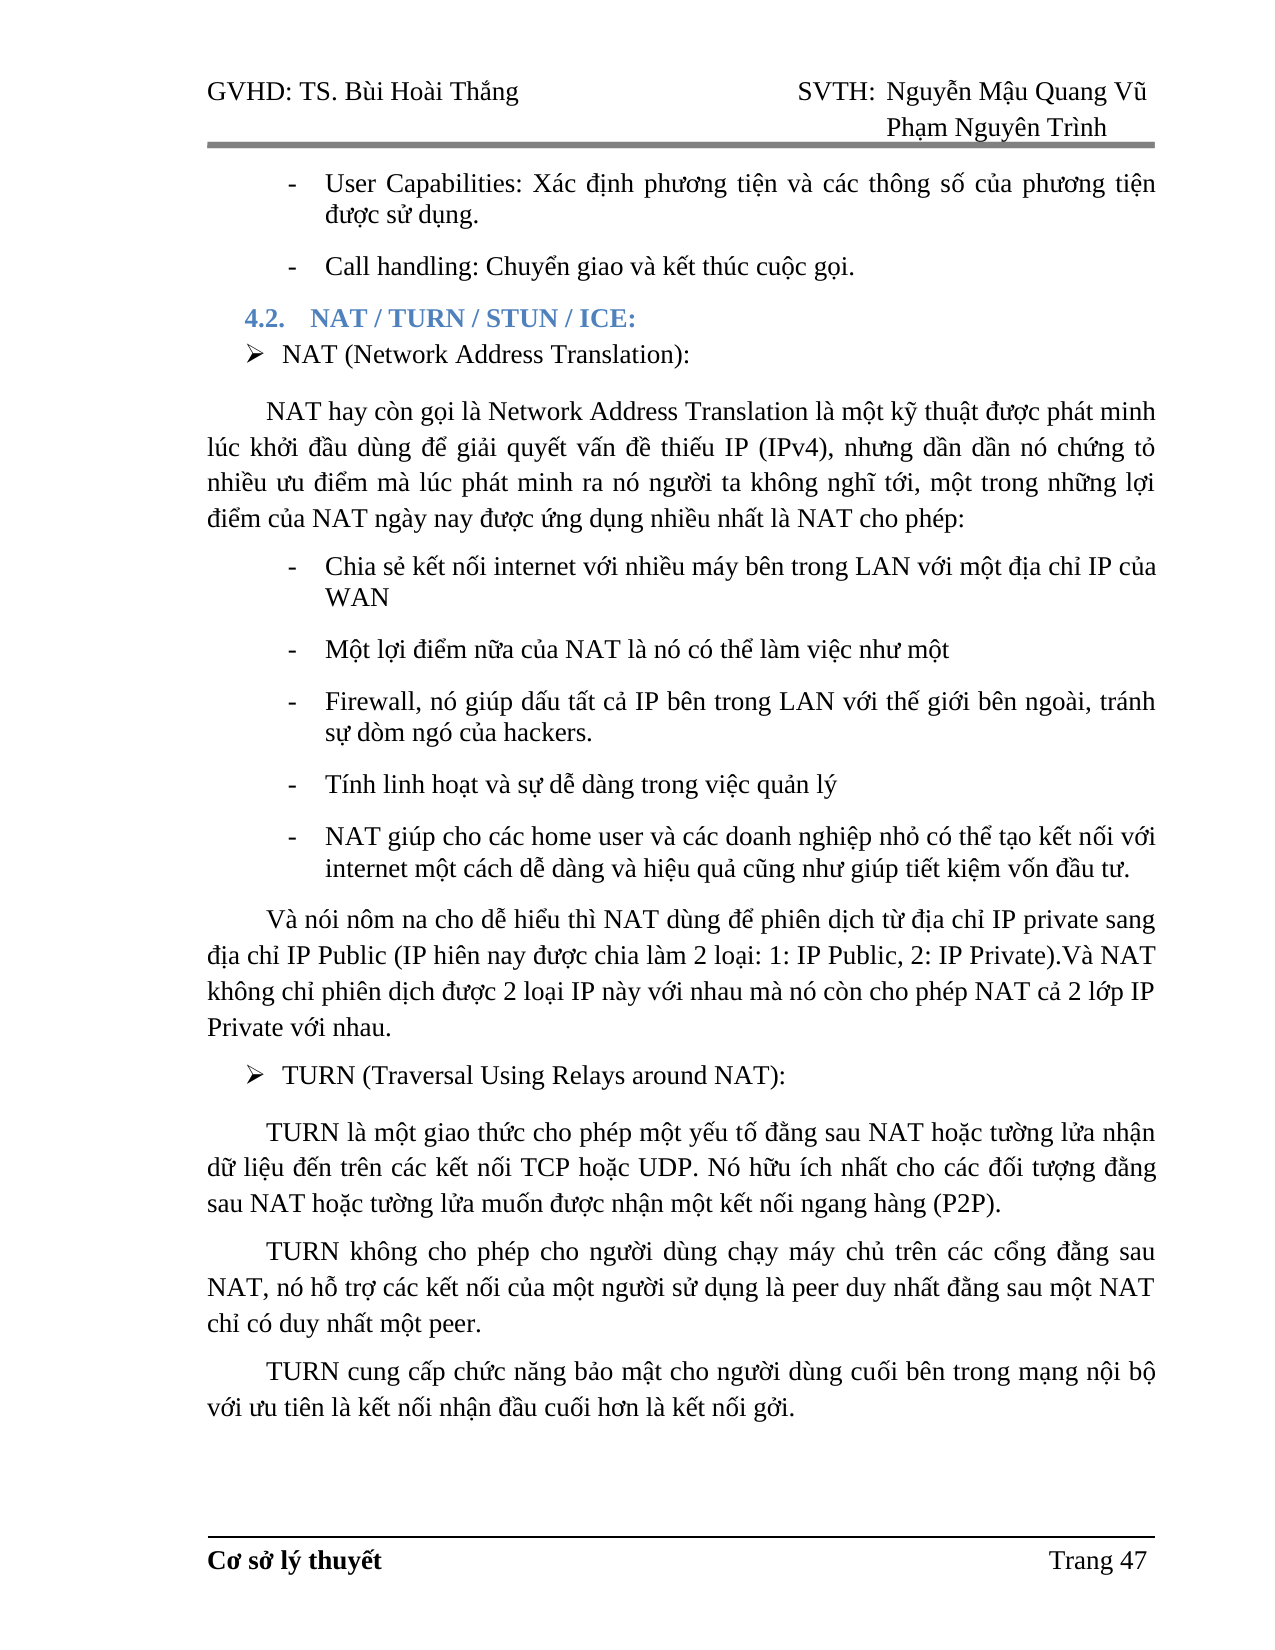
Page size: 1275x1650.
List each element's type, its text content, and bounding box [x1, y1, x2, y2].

text TURN cung cấp chức năng bảo mật cho người dùng cuối bên trong mạng nội bộ với ưu tiên là kết nối nhận đầu cuối hơn là kết nối gởi. [207, 1355, 1157, 1422]
list NAT (Network Address Translation): [244, 338, 1157, 369]
list User Capabilities: Xác định phương tiện và các thông số của phương tiện được sử dụng. [288, 167, 1157, 229]
list Tính linh hoạt và sự dễ dàng trong việc quản lý [288, 768, 1157, 800]
list Chia sẻ kết nối internet với nhiều máy bên trong LAN với một địa chỉ IP của WAN [288, 550, 1157, 613]
list Call handling: Chuyển giao và kết thúc cuộc gọi. [288, 250, 1157, 282]
text Và nói nôm na cho dễ hiểu thì NAT dùng để phiên dịch từ địa chỉ IP private sang địa chỉ IP Public (IP hiên nay được chia làm 2 loại: 1: IP Public, 2: IP Private).Và NAT không chỉ phiên dịch được 2 loại IP này với nhau mà nó còn cho phép NAT cả 2 lớp IP Private với nhau. [207, 904, 1157, 1042]
text NAT / TURN / STUN / ICE: [244, 302, 1157, 333]
text TURN là một giao thức cho phép một yếu tố đằng sau NAT hoặc tường lửa nhận dữ liệu đến trên các kết nối TCP hoặc UDP. Nó hữu ích nhất cho các đối tượng đằng sau NAT hoặc tường lửa muốn được nhận một kết nối ngang hàng (P2P). [207, 1116, 1157, 1218]
list NAT giúp cho các home user và các doanh nghiệp nhỏ có thể tạo kết nối với internet một cách dễ dàng và hiệu quả cũng như giúp tiết kiệm vốn đầu tư. [288, 821, 1157, 883]
list Một lợi điểm nữa của NAT là nó có thể làm việc như một [288, 633, 1157, 664]
text NAT hay còn gọi là Network Address Translation là một kỹ thuật được phát minh lúc khởi đầu dùng để giải quyết vấn đề thiếu IP (IPv4), nhưng dần dần nó chứng tỏ nhiều ưu điểm mà lúc phát minh ra nó người ta không nghĩ tới, một trong những lợi điểm của NAT ngày nay được ứng dụng nhiều nhất là NAT cho phép: [207, 395, 1157, 533]
list Firewall, nó giúp dấu tất cả IP bên trong LAN với thế giới bên ngoài, tránh sự dòm ngó của hackers. [288, 685, 1157, 748]
text TURN không cho phép cho người dùng chạy máy chủ trên các cổng đằng sau NAT, nó hỗ trợ các kết nối của một người sử dụng là peer duy nhất đằng sau một NAT chỉ có duy nhất một peer. [207, 1236, 1157, 1338]
list TURN (Traversal Using Relays around NAT): [244, 1059, 1157, 1090]
